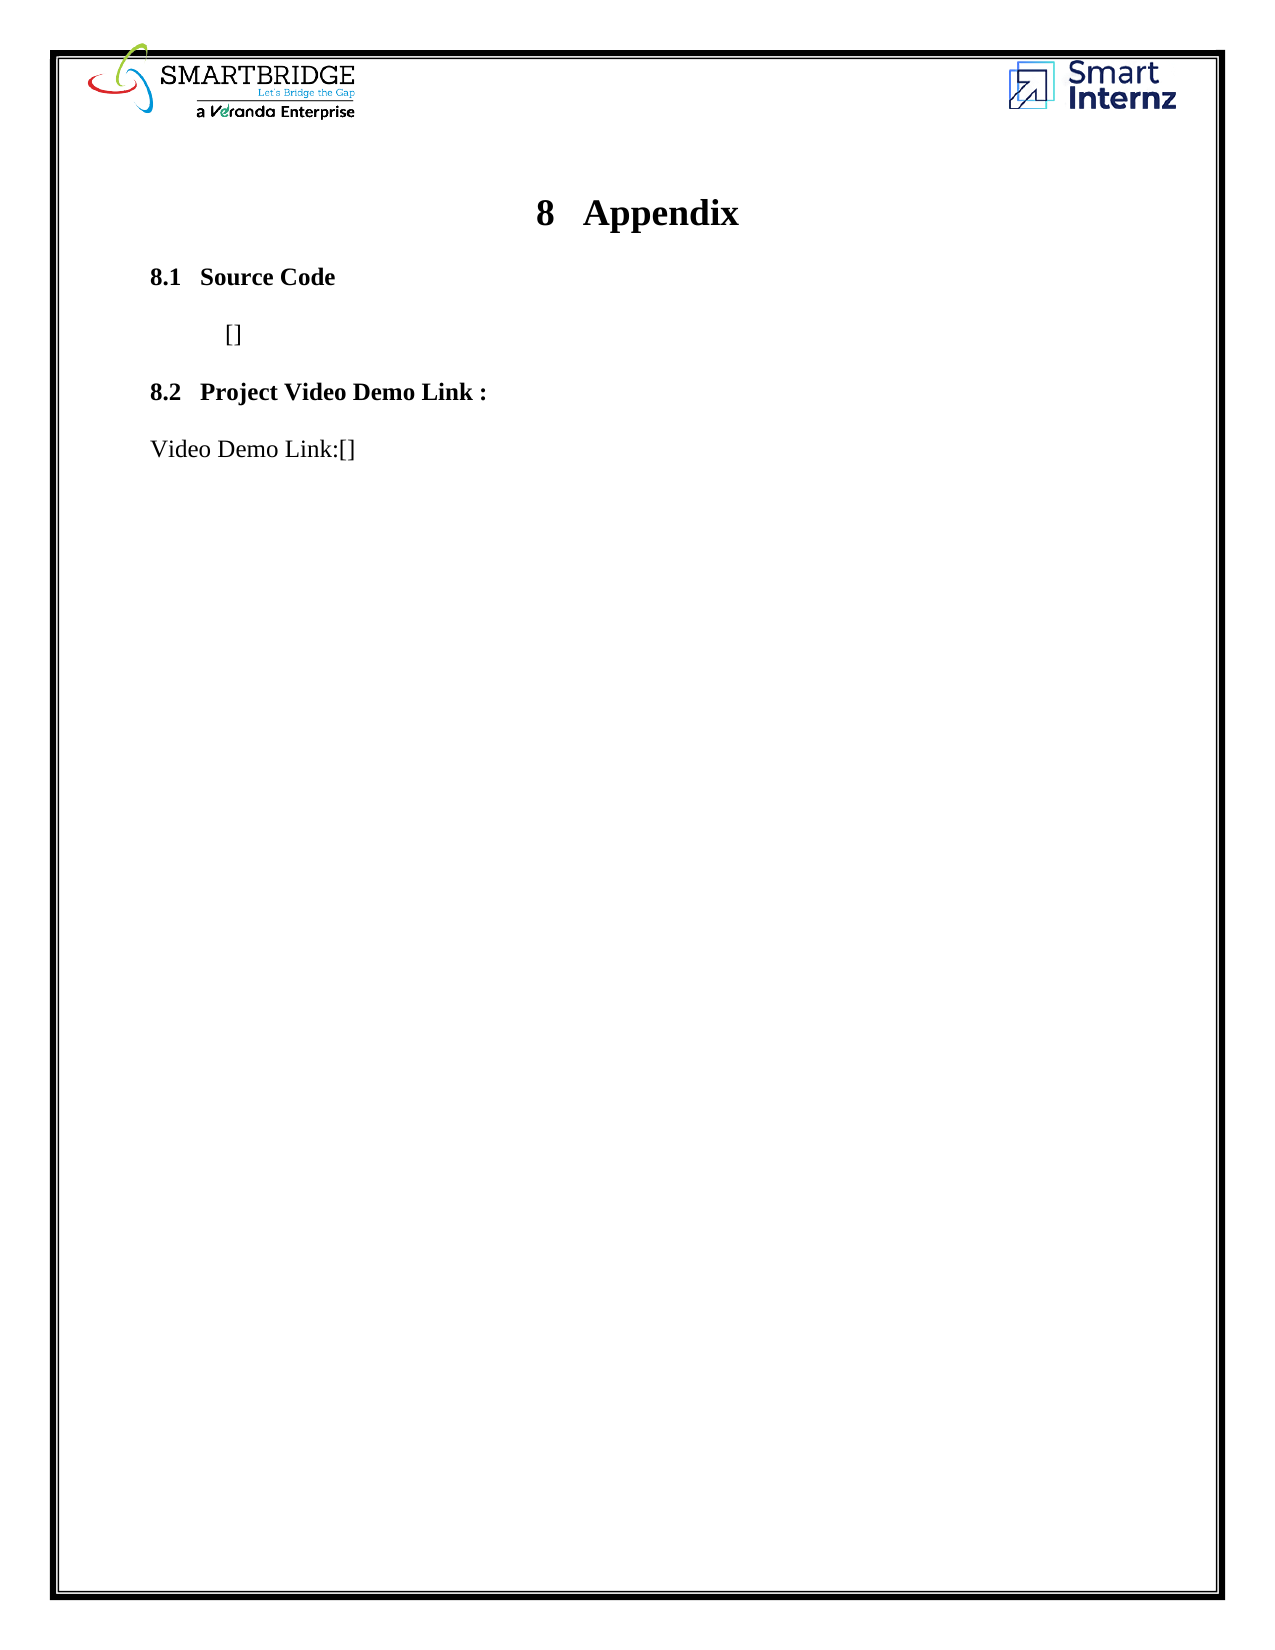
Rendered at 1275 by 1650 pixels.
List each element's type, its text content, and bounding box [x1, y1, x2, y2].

picture [87, 43, 355, 120]
text [] [225, 319, 1200, 348]
subtitle Source Code [150, 262, 1200, 290]
text Video Demo Link:[] [150, 434, 1119, 463]
picture [1009, 60, 1176, 109]
subtitle Project Video Demo Link : [150, 377, 1200, 405]
subtitle Appendix [150, 190, 1125, 233]
